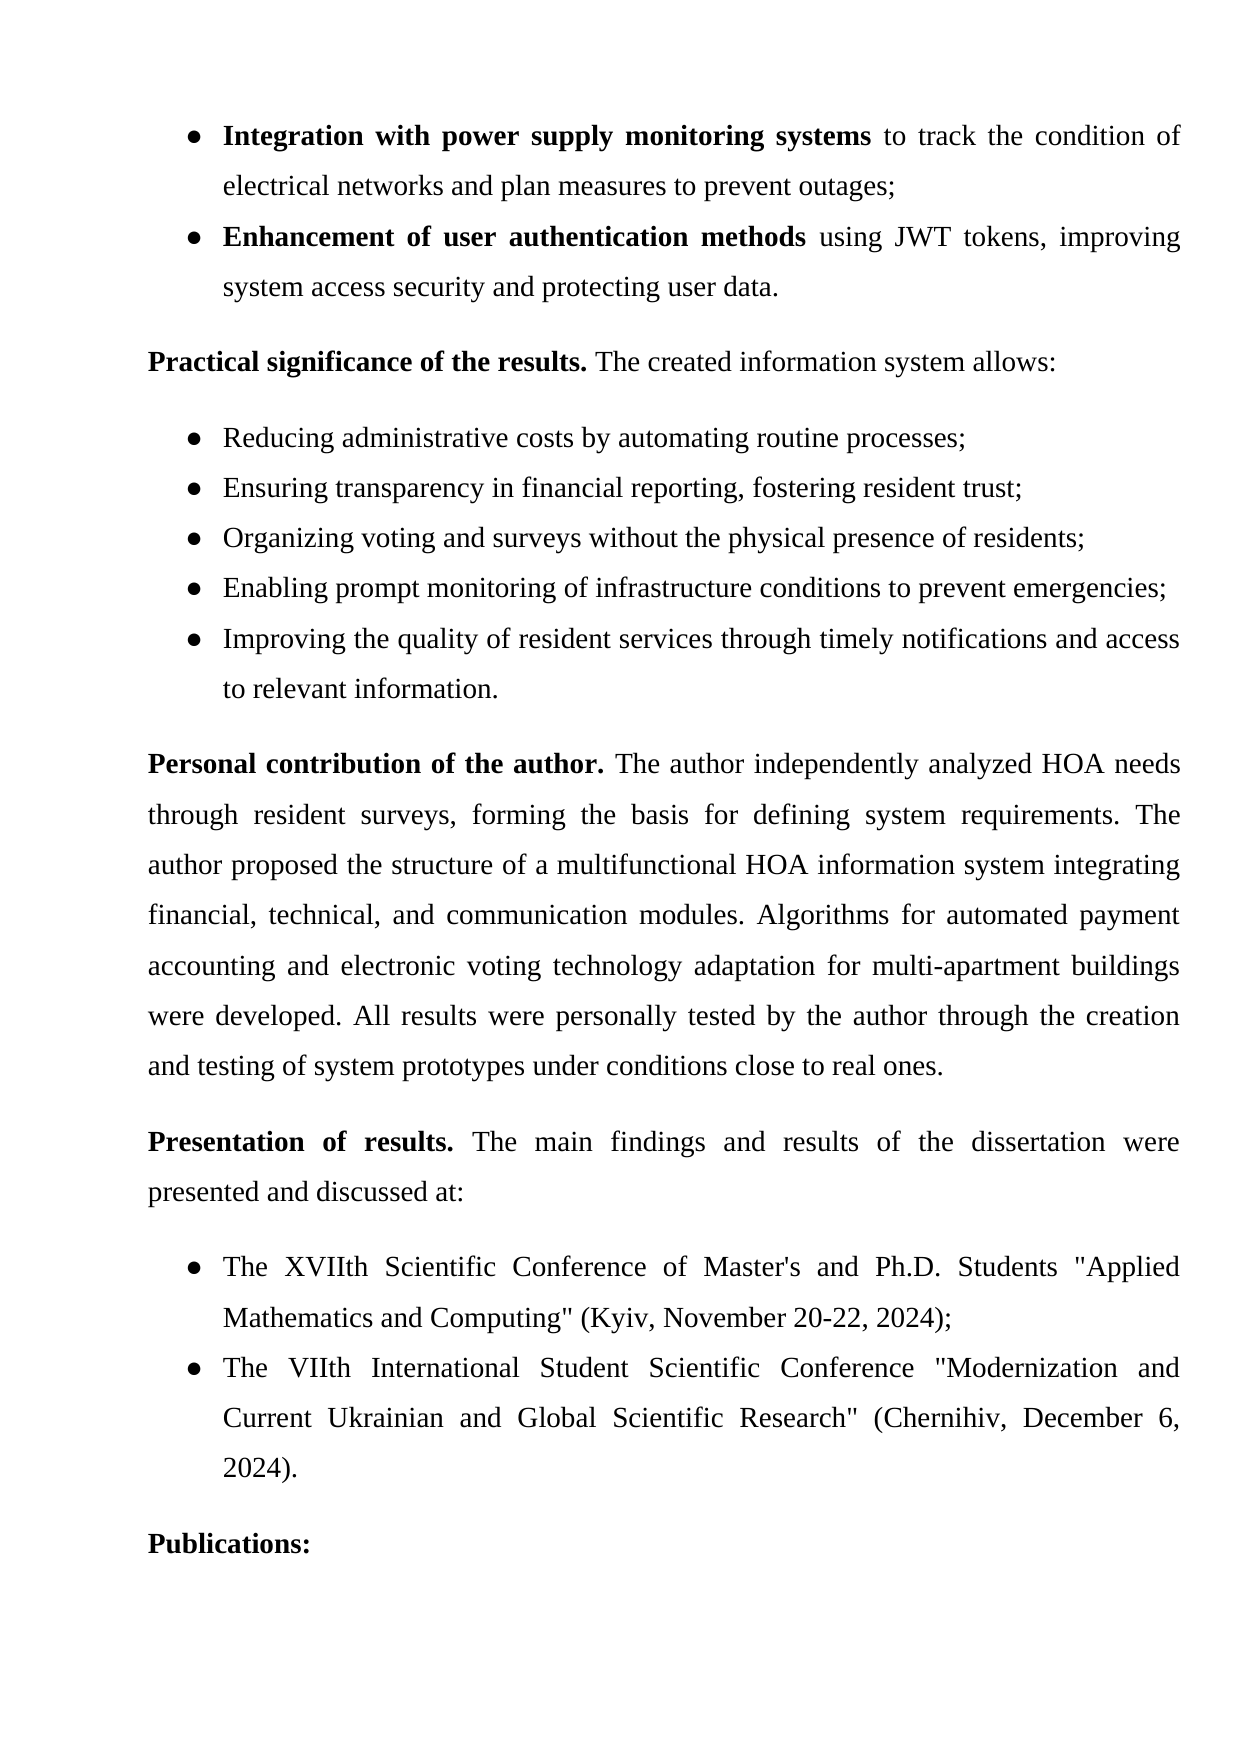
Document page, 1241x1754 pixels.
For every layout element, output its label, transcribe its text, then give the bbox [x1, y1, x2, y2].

list Enabling prompt monitoring of infrastructure conditions to prevent emergencies; [185, 571, 1181, 604]
list Reducing administrative costs by automating routine processes; [185, 420, 1181, 453]
list Integration with power supply monitoring systems to track the condition of electrical networks and plan measures to prevent outages; [185, 118, 1181, 202]
list The XVIIth Scientific Conference of Master's and Ph.D. Students "Applied Mathematics and Computing" (Kyiv, November 20-22, 2024); [185, 1249, 1181, 1333]
list Improving the quality of resident services through timely notifications and access to relevant information. [185, 621, 1181, 705]
text Personal contribution of the author. The author independently analyzed HOA needs through resident surveys, forming the basis for defining system requirements. The author proposed the structure of a multifunctional HOA information system integrating financial, technical, and communication modules. Algorithms for automated payment accounting and electronic voting technology adaptation for multi-apartment buildings were developed. All results were personally tested by the author through the creation and testing of system prototypes under conditions close to real ones. [148, 747, 1181, 1082]
list Ensuring transparency in financial reporting, fostering resident trust; [185, 470, 1181, 503]
list The VIIth International Student Scientific Conference "Modernization and Current Ukrainian and Global Scientific Research" (Chernihiv, December 6, 2024). [185, 1350, 1181, 1484]
text Presentation of results. The main findings and results of the dissertation were presented and discussed at: [148, 1124, 1181, 1208]
text Publications: [148, 1526, 1181, 1559]
list Organizing voting and surveys without the physical presence of residents; [185, 520, 1181, 554]
list Enhancement of user authentication methods using JWT tokens, improving system access security and protecting user data. [185, 219, 1181, 303]
text Practical significance of the results. The created information system allows: [148, 344, 1181, 378]
